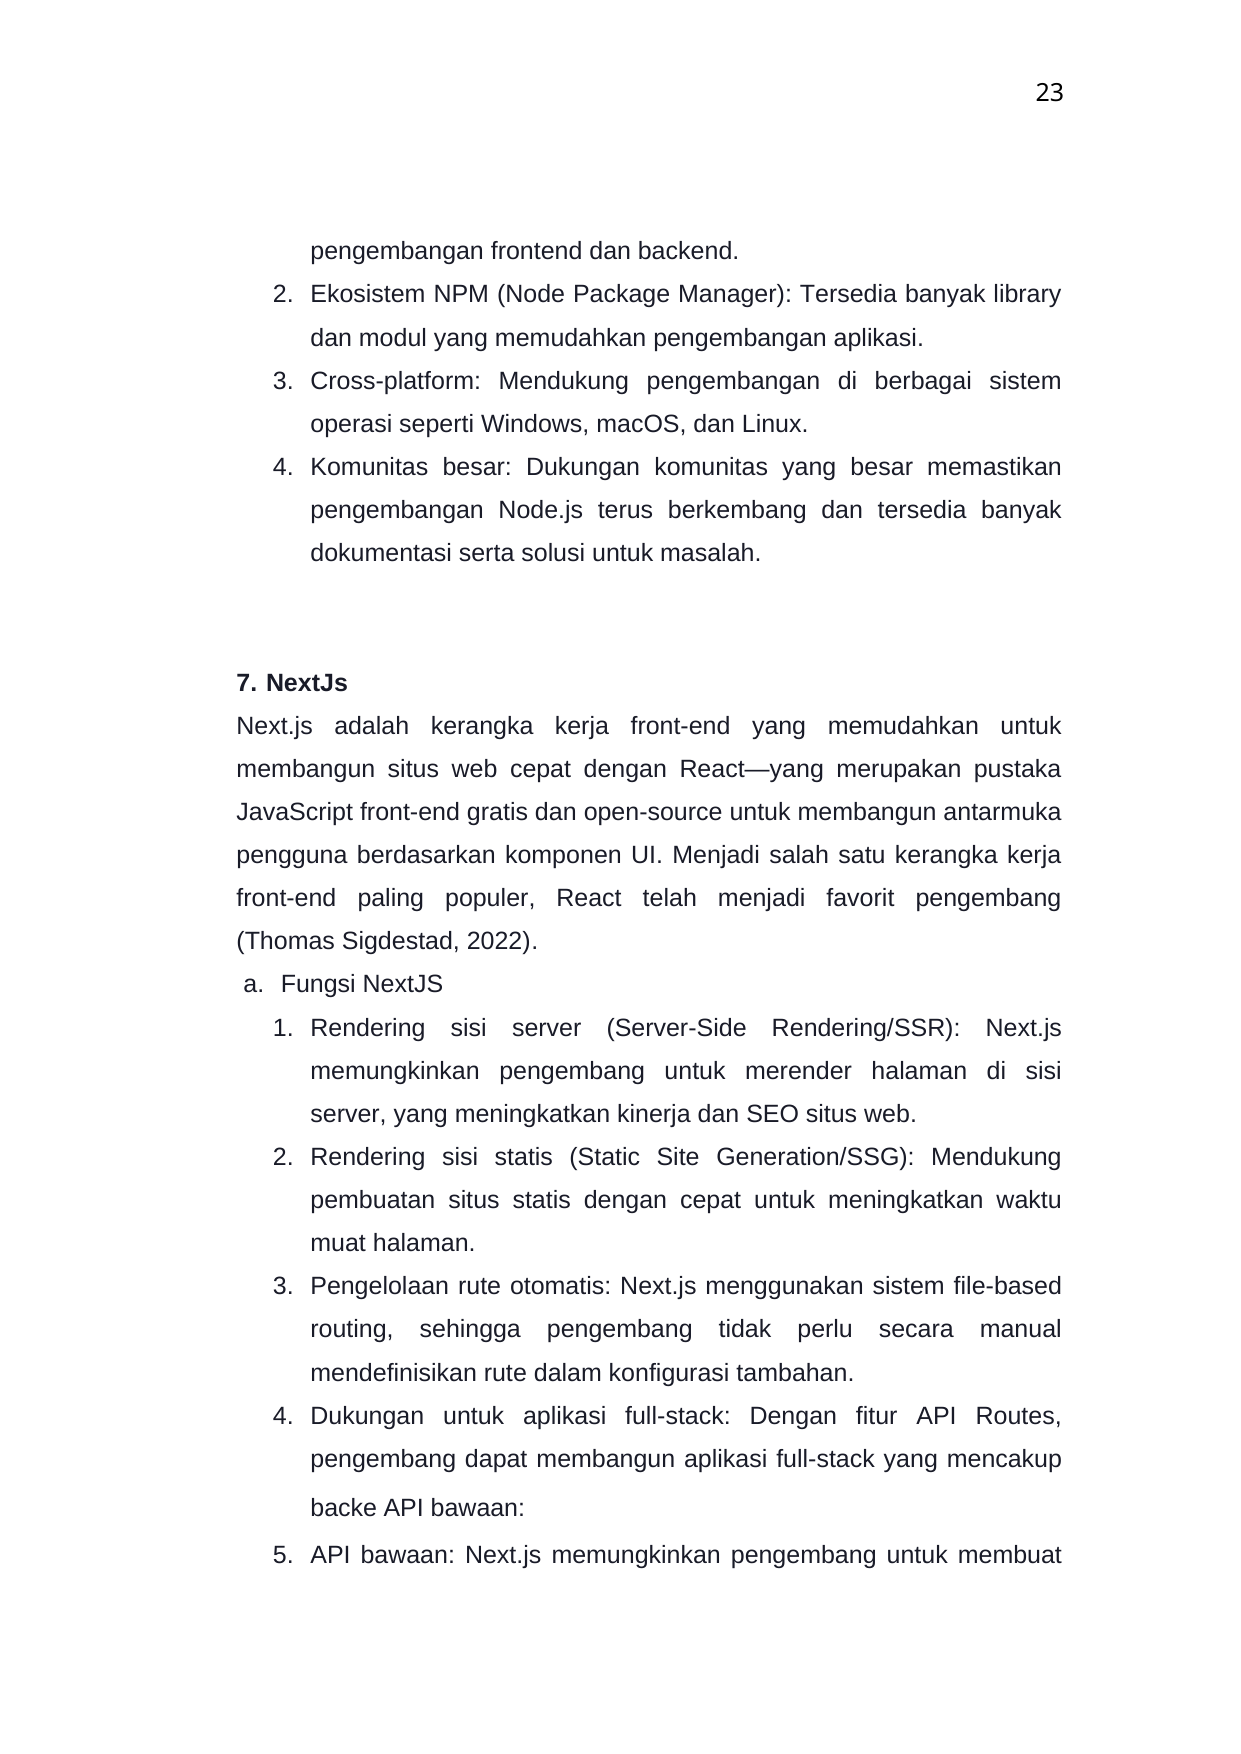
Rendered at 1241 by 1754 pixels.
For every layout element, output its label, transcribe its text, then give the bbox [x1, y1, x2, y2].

list Pengelolaan rute otomatis: Next.js menggunakan sistem file-based routing, sehingga pengembang tidak perlu secara manual mendefinisikan rute dalam konfigurasi tambahan. [273, 1271, 1063, 1386]
list Cross-platform: Mendukung pengembangan di berbagai sistem operasi seperti Windows, macOS, dan Linux. [273, 366, 1063, 437]
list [273, 1541, 1063, 1569]
list Rendering sisi server (Server-Side Rendering/SSR): Next.js memungkinkan pengembang untuk merender halaman di sisi server, yang meningkatkan kinerja dan SEO situs web. [273, 1012, 1063, 1127]
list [273, 236, 1063, 265]
list Komunitas besar: Dukungan komunitas yang besar memastikan pengembangan Node.js terus berkembang dan tersedia banyak dokumentasi serta solusi untuk masalah. [273, 452, 1063, 567]
text Next.js adalah kerangka kerja front-end yang memudahkan untuk membangun situs web cepat dengan React—yang merupakan pustaka JavaScript front-end gratis dan open-source untuk membangun antarmuka pengguna berdasarkan komponen UI. Menjadi salah satu kerangka kerja front-end paling populer, React telah menjadi favorit pengembang . [236, 711, 1063, 955]
list Dukungan untuk aplikasi full-stack: Dengan fitur API Routes, pengembang dapat membangun aplikasi full-stack yang mencakup backe API bawaan: [273, 1401, 1063, 1523]
list Ekosistem NPM (Node Package Manager): Tersedia banyak library dan modul yang memudahkan pengembangan aplikasi. [273, 279, 1063, 351]
list NextJs [236, 667, 1063, 696]
list Rendering sisi statis (Static Site Generation/SSG): Mendukung pembuatan situs statis dengan cepat untuk meningkatkan waktu muat halaman. [273, 1142, 1063, 1257]
list Fungsi NextJS [243, 969, 1063, 998]
